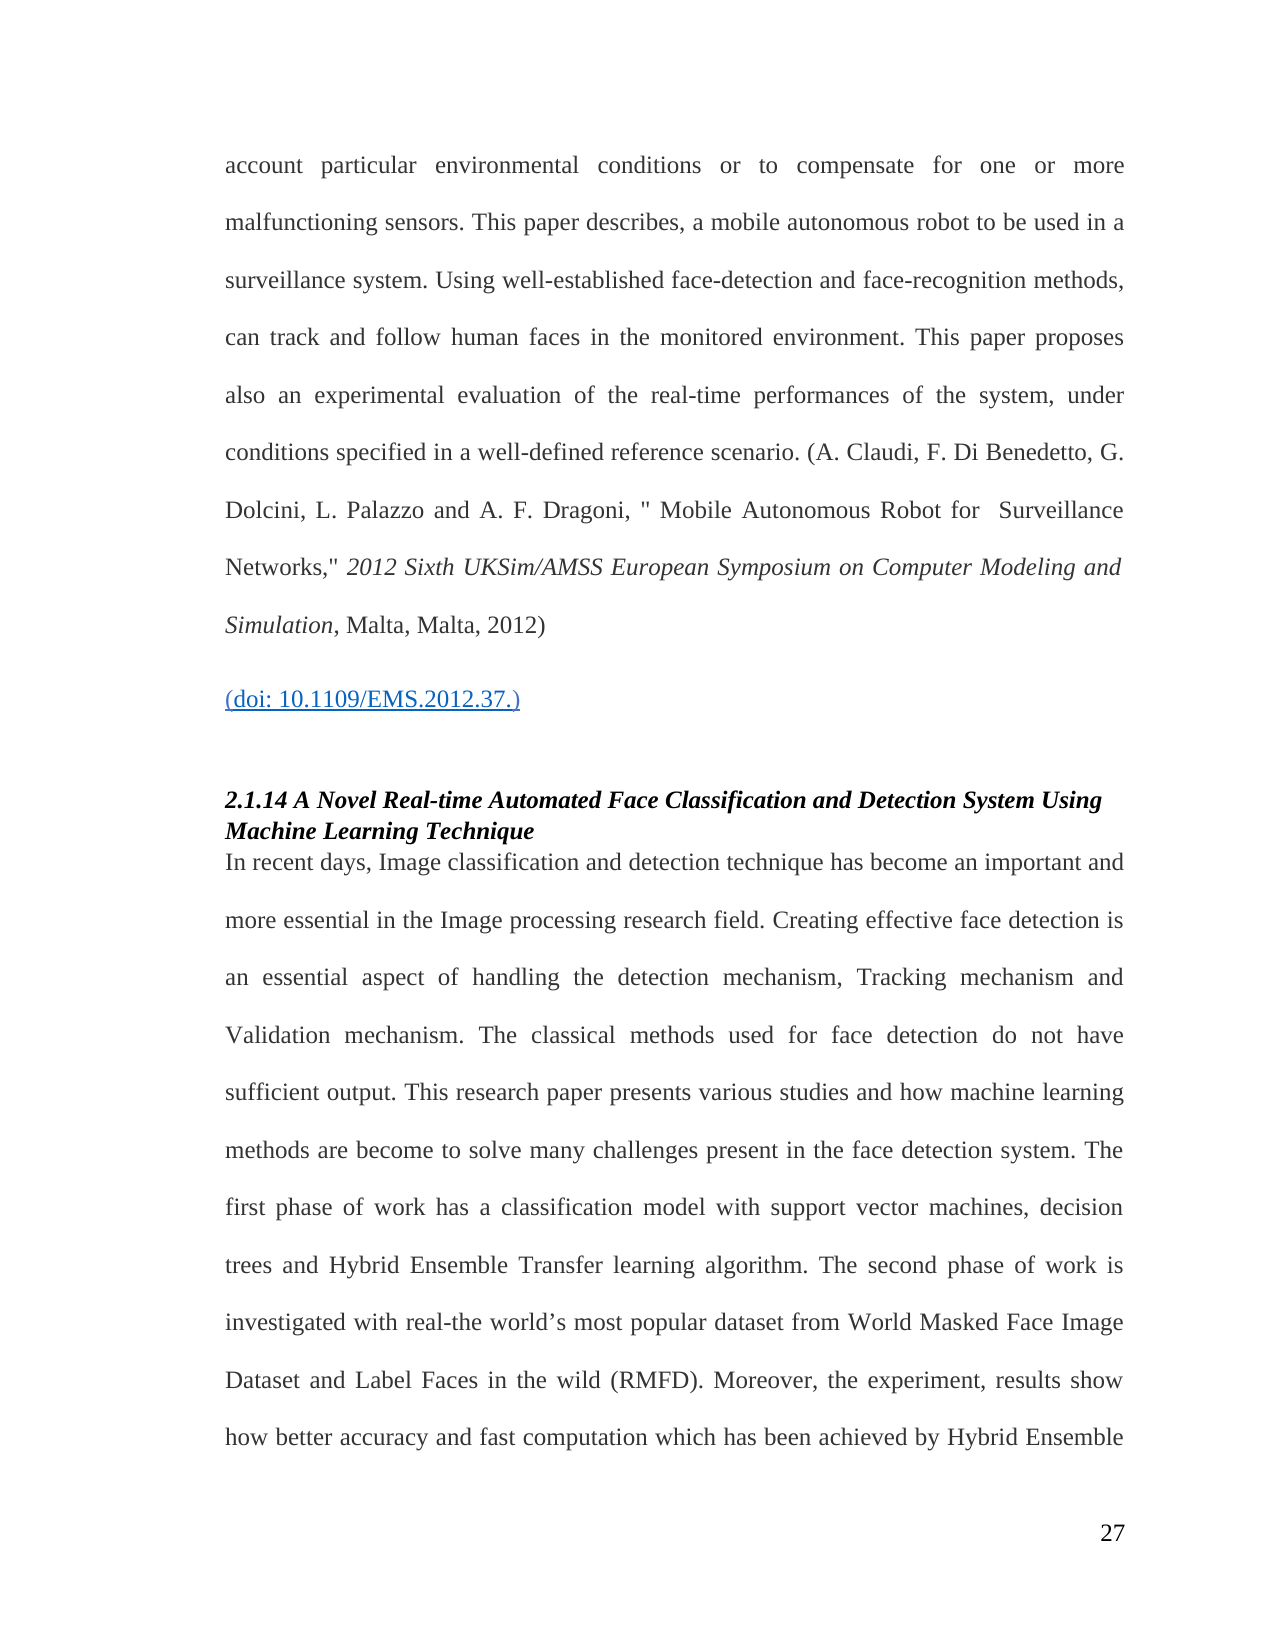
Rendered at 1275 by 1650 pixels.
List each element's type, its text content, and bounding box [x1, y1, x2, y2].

text (doi: 10.1109/EMS.2012.37.) [225, 684, 1125, 713]
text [225, 847, 1125, 1451]
subtitle 2.1.14 A Novel Real-time Automated Face Classification and Detection System Using Machine Learning Technique [225, 785, 1125, 845]
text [225, 150, 1125, 639]
